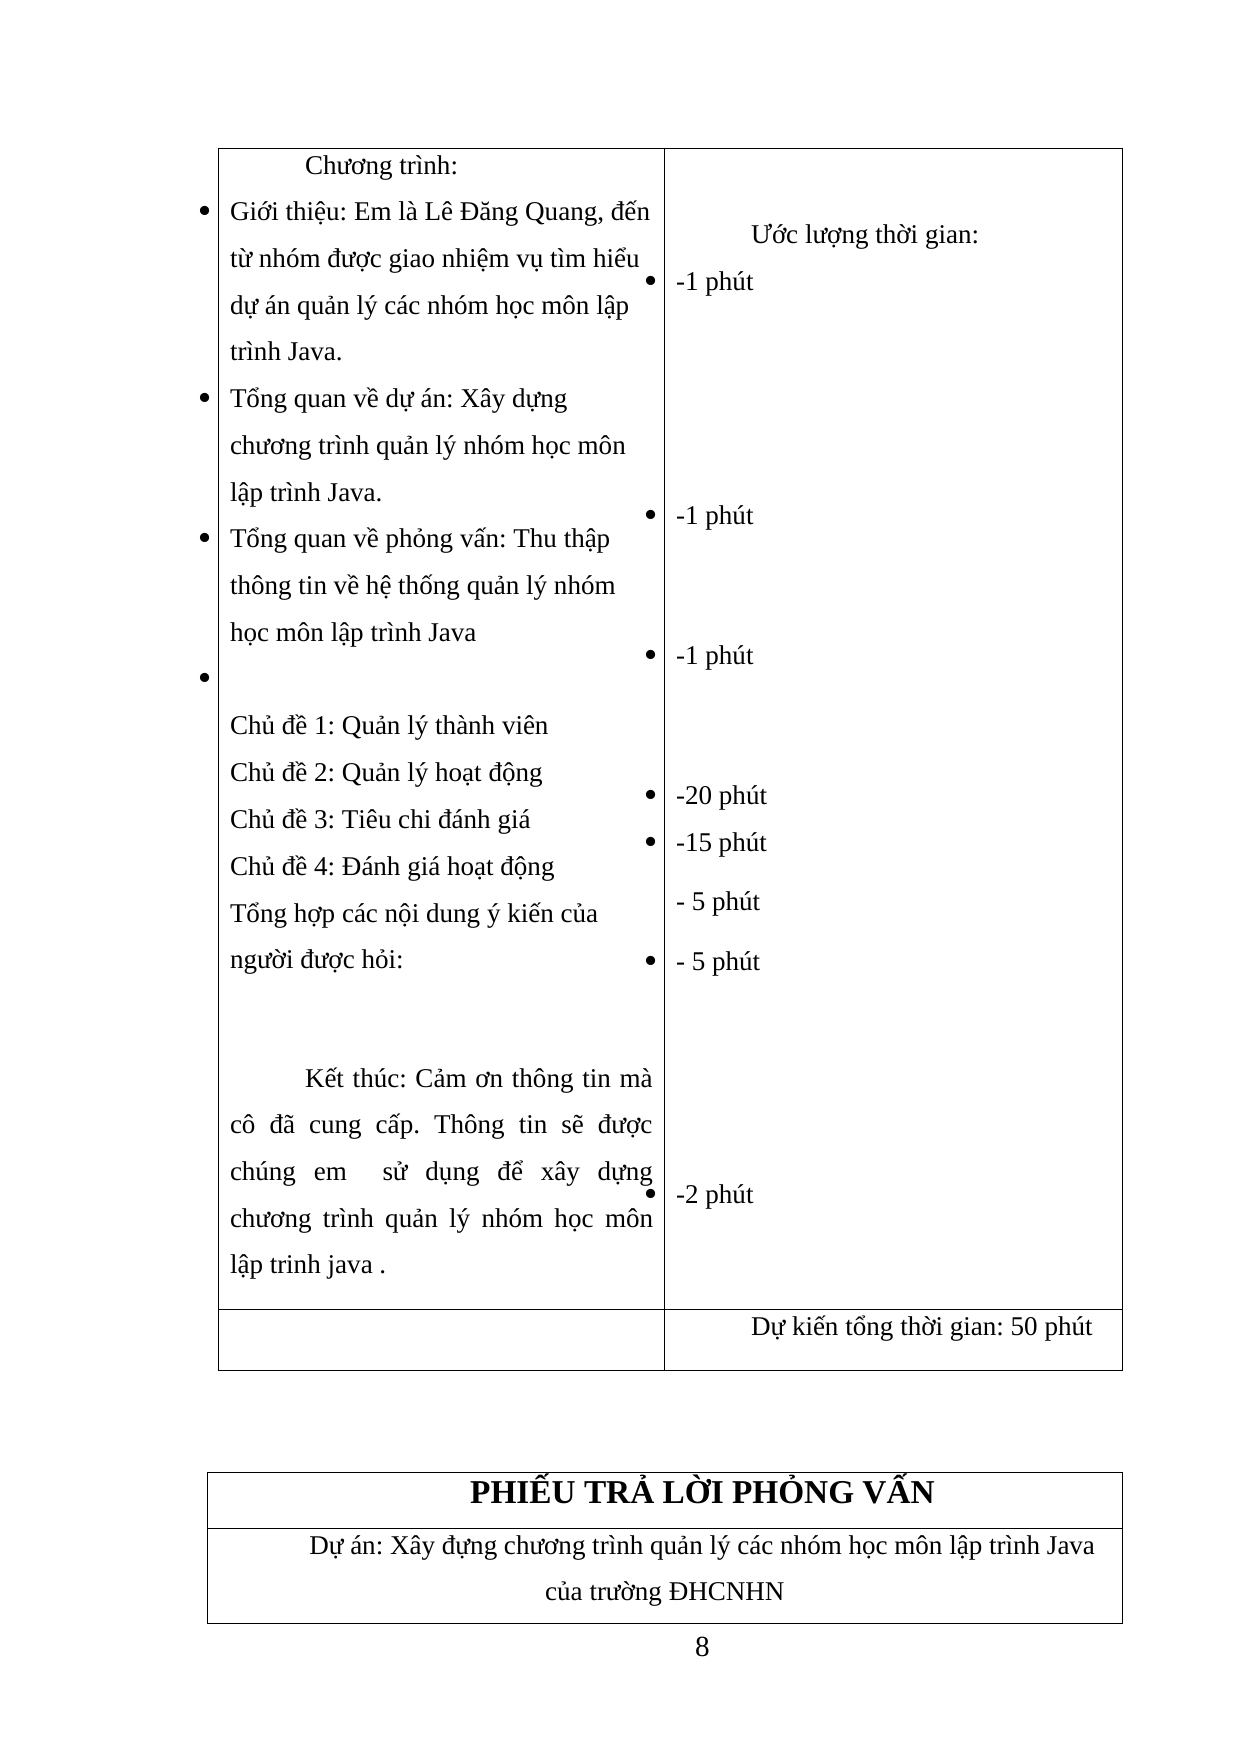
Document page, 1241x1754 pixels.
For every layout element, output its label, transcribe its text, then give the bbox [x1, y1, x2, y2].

table_header PHIẾU TRẢ LỜI PHỎNG VẤN [208, 1473, 1122, 1528]
table_cell Dự án: Xây đựng chương trình quản lý các nhóm học môn lập trình Java của trường ĐHCNHN [208, 1529, 1122, 1623]
table_cell [219, 1310, 664, 1370]
table_cell Ước lượng thời gian: -1 phút -1 phút -1 phút -20 phút -15 phút - 5 phút - 5 phút -2 phút [665, 149, 1122, 1309]
table_cell Chương trình: Giới thiệu: Em là Lê Đăng Quang, đến từ nhóm được giao nhiệm vụ tìm hiểu dự án quản lý các nhóm học môn lập trình Java. Tổng quan về dự án: Xây dựng chương trình quản lý nhóm học môn lập trình Java. Tổng quan về phỏng vấn: Thu thập thông tin về hệ thống quản lý nhóm học môn lập trình Java Chủ đề 1: Quản lý thành viên Chủ đề 2: Quản lý hoạt động Chủ đề 3: Tiêu chi đánh giá Chủ đề 4: Đánh giá hoạt động Tổng hợp các nội dung ý kiến của người được hỏi: Kết thúc: Cảm ơn thông tin mà cô đã cung cấp. Thông tin sẽ được chúng em sử dụng để xây dựng chương trình quản lý nhóm học môn lập trinh java . [219, 149, 664, 1309]
table_cell Dự kiến tổng thời gian: 50 phút [665, 1310, 1122, 1370]
